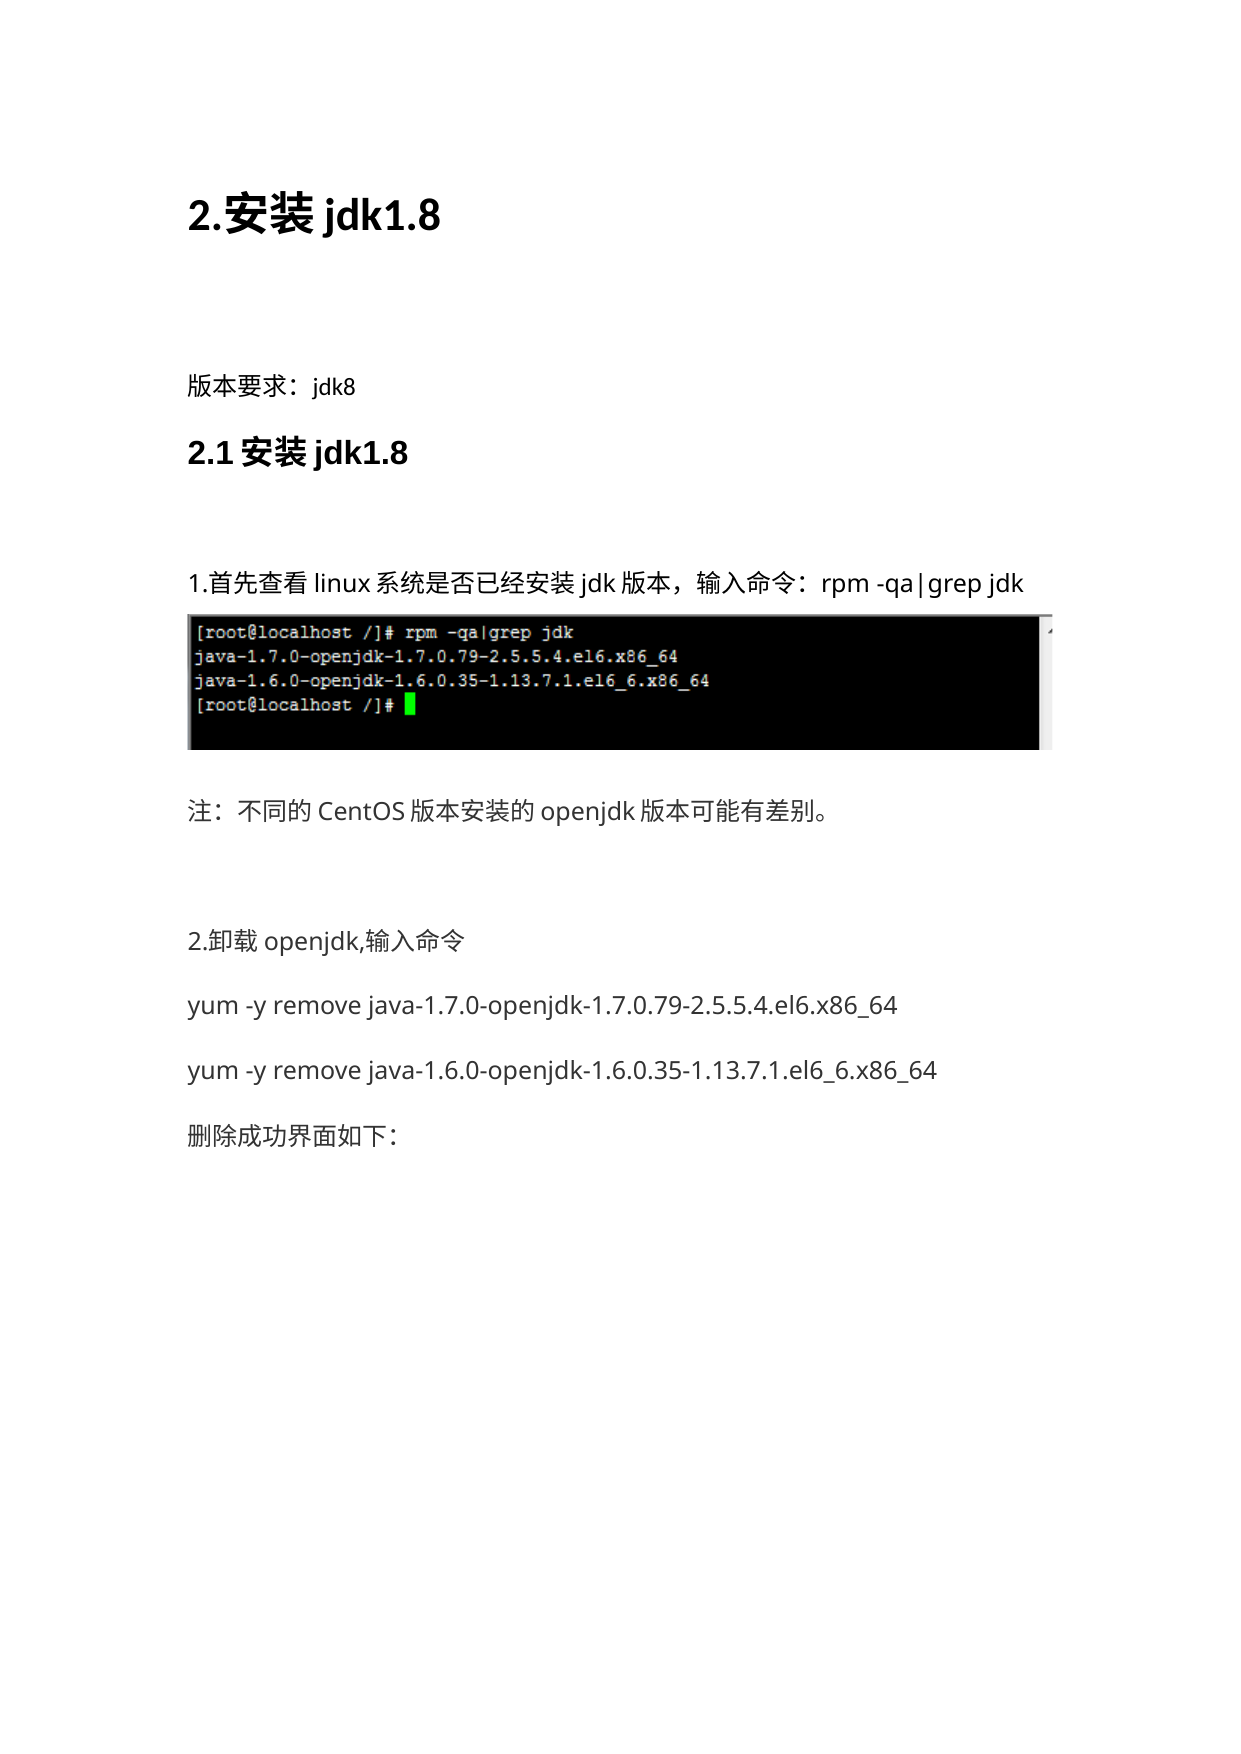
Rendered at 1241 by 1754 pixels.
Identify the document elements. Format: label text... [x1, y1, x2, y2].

list 首先查看linux系统是否已经安装jdk版本，输入命令：rpm -qa|grep jdk [187, 549, 1053, 614]
picture [187, 614, 1053, 750]
text yum -y remove java-1.6.0-openjdk-1.6.0.35-1.13.7.1.el6_6.x86_64 [187, 1037, 1053, 1102]
list 卸载openjdk,输入命令 [187, 907, 1053, 972]
text yum -y remove java-1.7.0-openjdk-1.7.0.79-2.5.5.4.el6.x86_64 [187, 972, 1053, 1037]
text 版本要求：jdk8 [187, 352, 1053, 417]
text 注：不同的CentOS版本安装的openjdk版本可能有差别。 [187, 777, 1053, 842]
subtitle 安装jdk1.8 [187, 162, 1053, 259]
subtitle 2.1安装jdk1.8 [187, 417, 1053, 482]
text 删除成功界面如下： [187, 1102, 1053, 1167]
